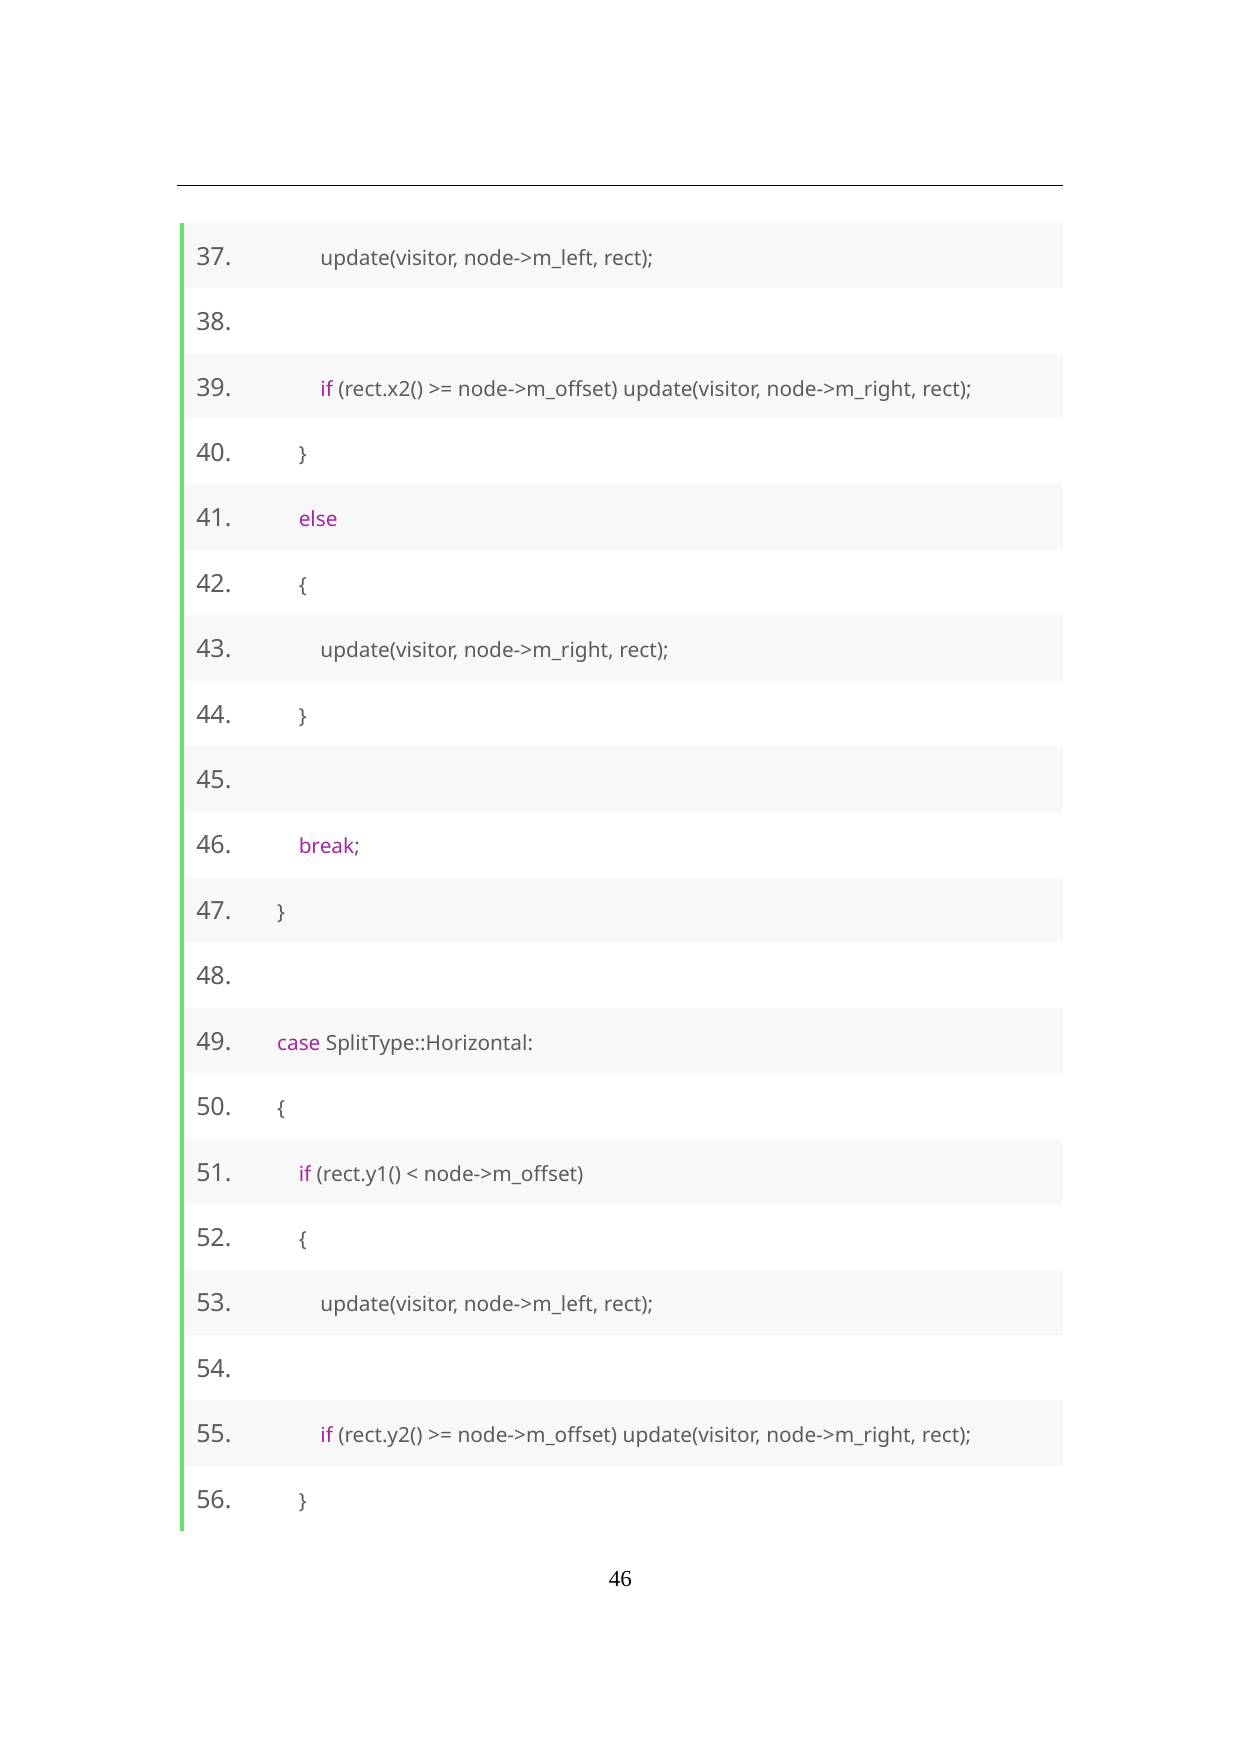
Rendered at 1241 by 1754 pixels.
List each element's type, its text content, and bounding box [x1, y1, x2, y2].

list else [184, 484, 1063, 550]
list { [184, 1204, 1063, 1269]
list if (rect.x2() >= node->m_offset) update(visitor, node->m_right, rect); [184, 354, 1063, 419]
list update(visitor, node->m_left, rect); [184, 1269, 1063, 1335]
list case SplitType::Horizontal: [184, 1008, 1063, 1073]
list break; [184, 812, 1063, 877]
list if (rect.y2() >= node->m_offset) update(visitor, node->m_right, rect); [184, 1400, 1063, 1466]
list } [184, 419, 1063, 484]
list { [184, 1073, 1063, 1139]
list update(visitor, node->m_right, rect); [184, 615, 1063, 681]
list } [184, 681, 1063, 746]
list if (rect.y1() < node->m_offset) [184, 1139, 1063, 1204]
list update(visitor, node->m_left, rect); [184, 223, 1063, 288]
list } [184, 877, 1063, 942]
list } [184, 1466, 1063, 1531]
list { [184, 550, 1063, 615]
